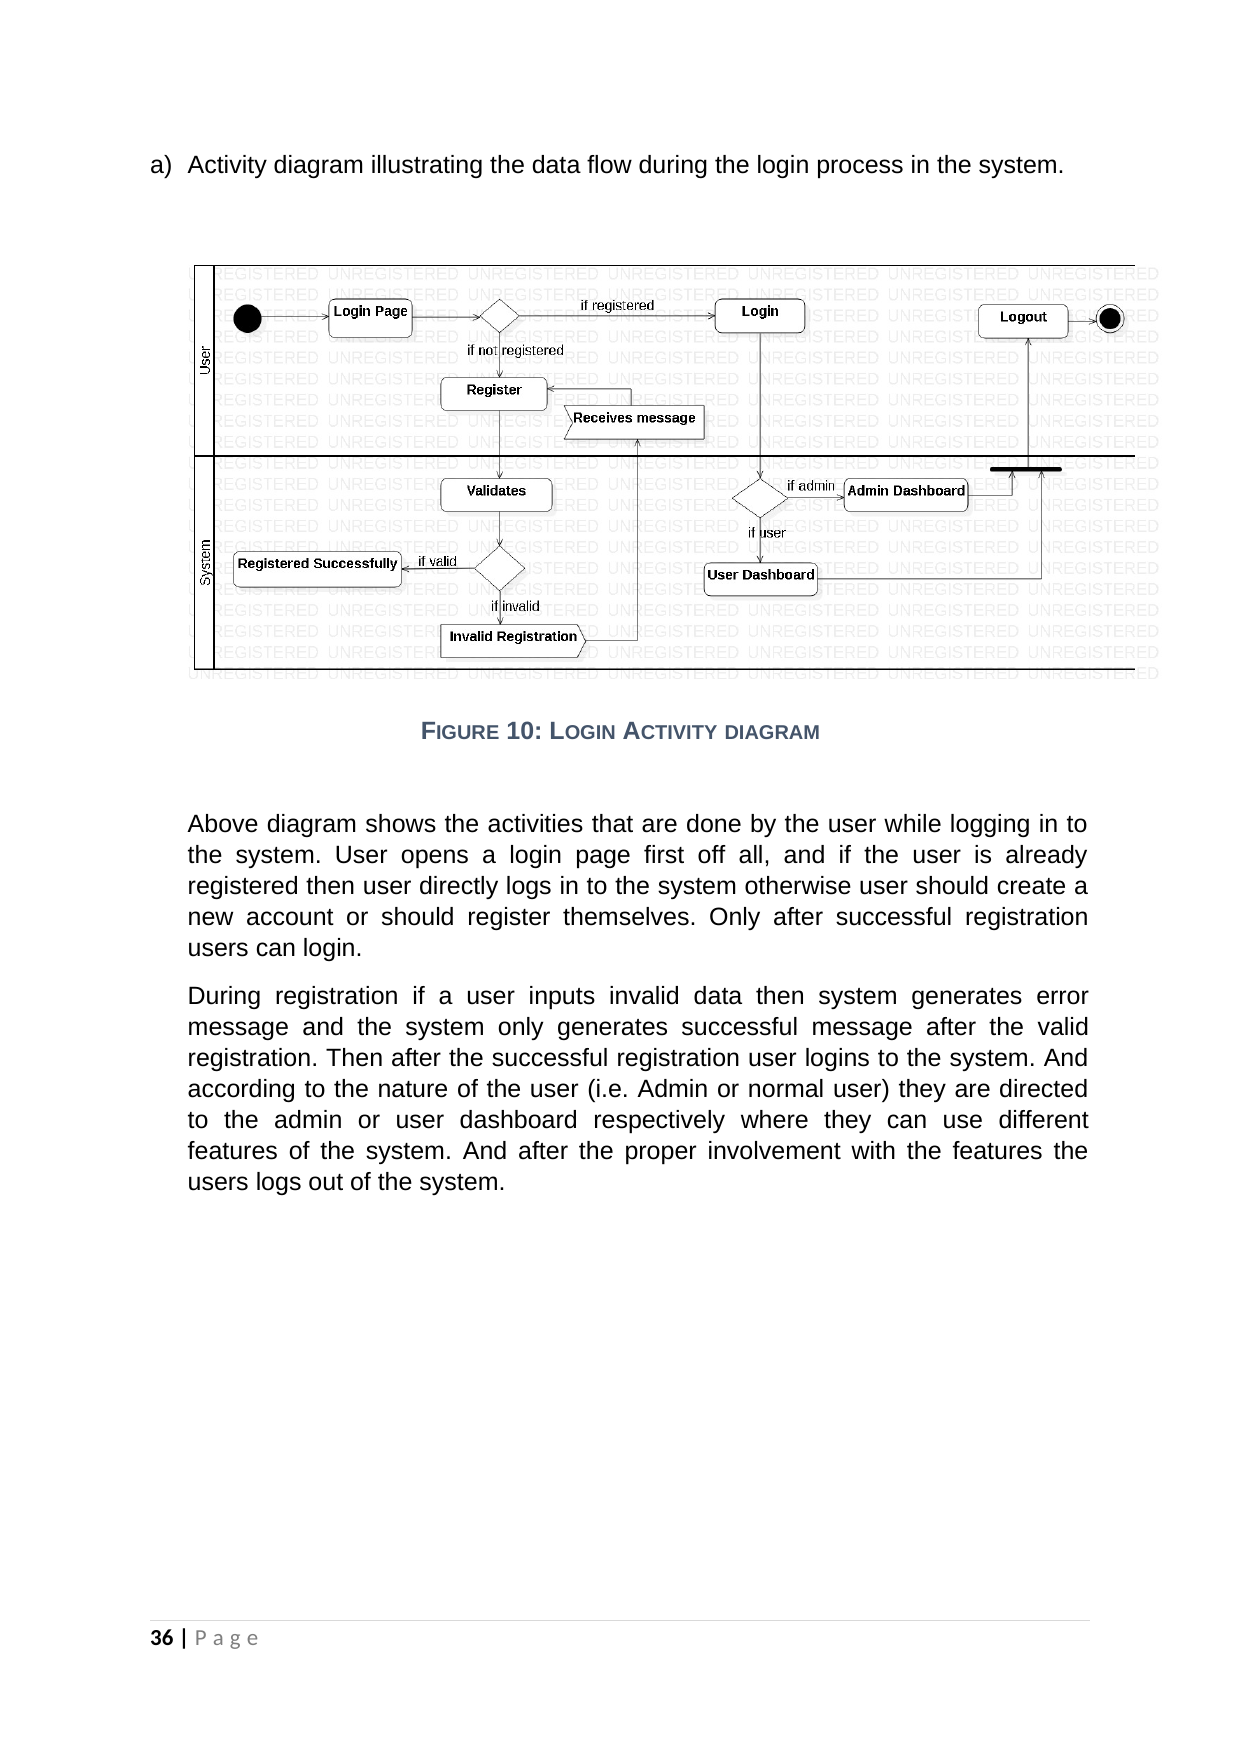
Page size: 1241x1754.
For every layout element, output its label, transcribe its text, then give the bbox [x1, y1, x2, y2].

list Activity diagram illustrating the data flow during the login process in the system. [150, 150, 1090, 179]
picture [187, 258, 1163, 697]
text During registration if a user inputs invalid data then system generates error message and the system only generates successful message after the valid registration. Then after the successful registration user logins to the system. And according to the nature of the user (i.e. Admin or normal user) they are directed to the admin or user dashboard respectively where they can use different features of the system. And after the proper involvement with the features the users logs out of the system. [187, 981, 1090, 1196]
text Above diagram shows the activities that are done by the user while logging in to the system. User opens a login page first off all, and if the user is already registered then user directly logs in to the system otherwise user should create a new account or should register themselves. Only after successful registration users can login. [187, 809, 1090, 962]
text Figure 10: Login Activity diagram [150, 716, 1090, 744]
